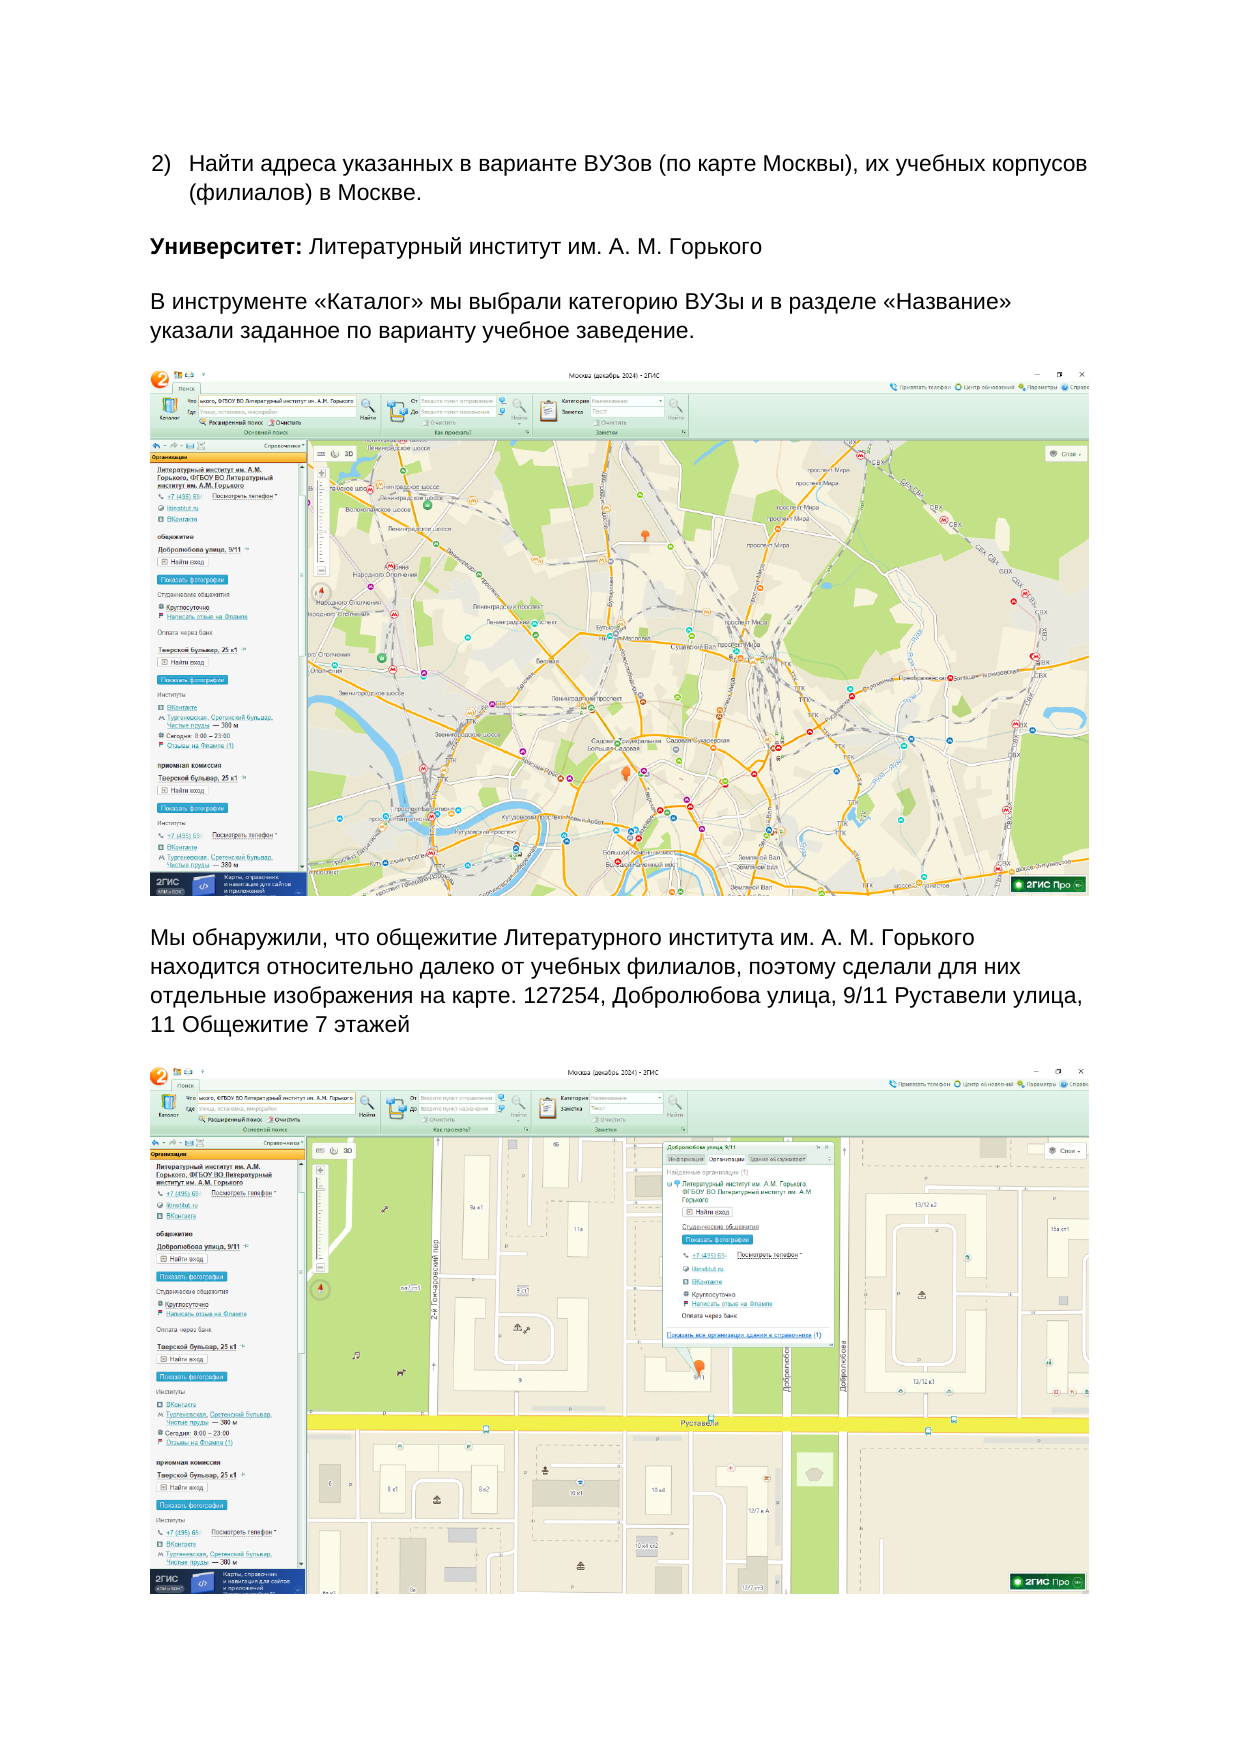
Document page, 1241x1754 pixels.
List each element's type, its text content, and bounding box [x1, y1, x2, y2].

text Мы обнаружили, что общежитие Литературного института им. А. М. Горького находится относительно далеко от учебных филиалов, поэтому сделали для них отдельные изображения на карте. 127254, Добролюбова улица, 9/11 Руставели улица, 11 Общежитие 7 этажей [150, 924, 1090, 1037]
picture [150, 371, 1089, 896]
text Университет: Литературный институт им. А. М. Горького [150, 233, 1090, 260]
text В инструменте «Каталог» мы выбрали категорию ВУЗы и в разделе «Название» указали заданное по варианту учебное заведение. [150, 288, 1090, 343]
picture [150, 1065, 1089, 1594]
list Найти адреса указанных в варианте ВУЗов (по карте Москвы), их учебных корпусов (филиалов) в Москве. [151, 150, 1090, 205]
